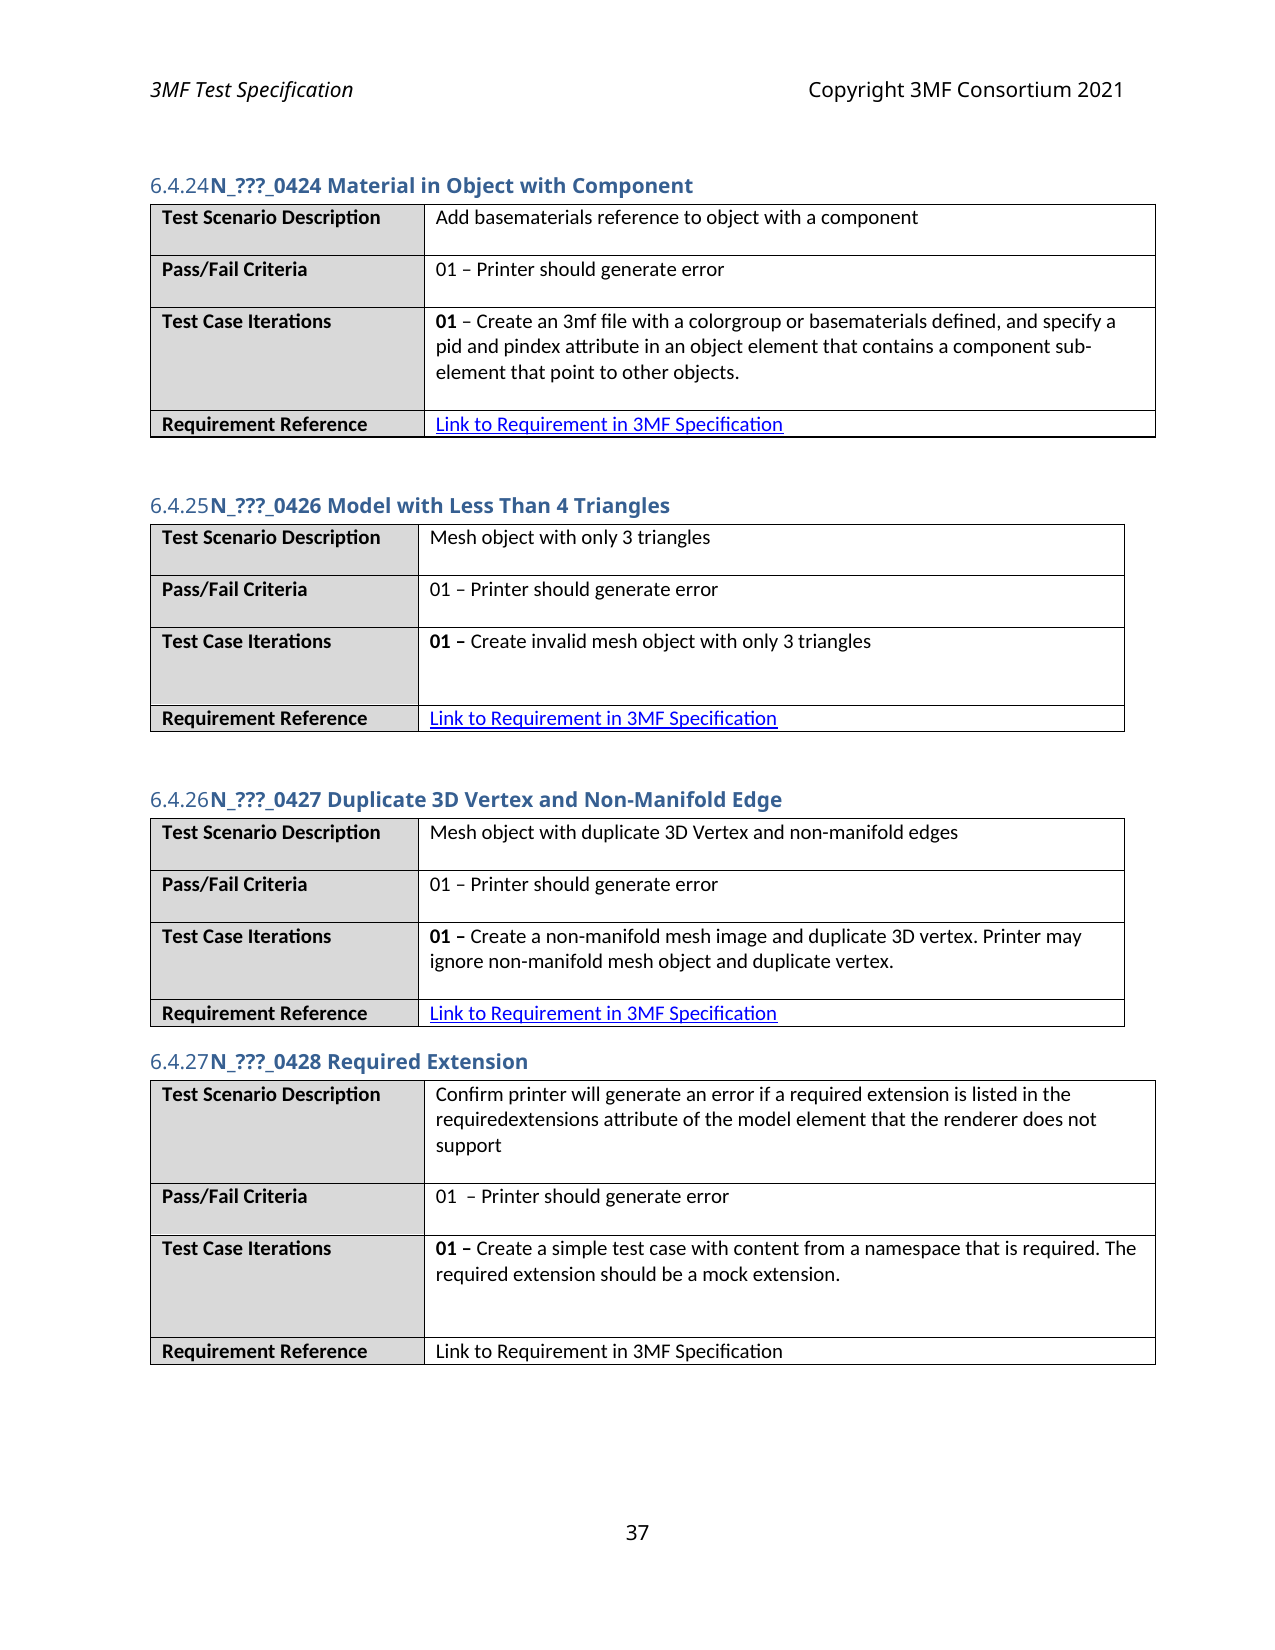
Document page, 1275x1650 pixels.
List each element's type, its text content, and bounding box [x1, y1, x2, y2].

table_header Test Scenario Description [151, 205, 424, 255]
table_cell Test Case Iterations [151, 628, 418, 704]
table_cell Pass/Fail Criteria [151, 871, 418, 922]
table_header Add basematerials reference to object with a component [425, 205, 1155, 255]
table_cell Link to Requirement in 3MF Specification [425, 411, 1155, 436]
table_cell Requirement Reference [151, 1000, 418, 1026]
subtitle N_???_0424 Material in Object with Component [150, 171, 1125, 199]
table_cell Test Case Iterations [151, 923, 418, 999]
subtitle N_???_0426 Model with Less Than 4 Triangles [150, 491, 1125, 519]
table_cell 01 – Printer should generate error [425, 256, 1155, 307]
table_header Test Scenario Description [151, 819, 418, 870]
table_header Confirm printer will generate an error if a required extension is listed in the requiredextensions attribute of the model element that the renderer does not support [425, 1081, 1155, 1183]
table_cell Pass/Fail Criteria [151, 256, 424, 307]
table_cell 01 – Create invalid mesh object with only 3 triangles [419, 628, 1124, 704]
table_cell 01 – Create a simple test case with content from a namespace that is required. The required extension should be a mock extension. [425, 1236, 1155, 1337]
table_cell 01 – Create a non-manifold mesh image and duplicate 3D vertex. Printer may ignore non-manifold mesh object and duplicate vertex. [419, 923, 1124, 999]
table_cell Pass/Fail Criteria [151, 576, 418, 627]
table_cell 01 – Printer should generate error [419, 576, 1124, 627]
table_cell Requirement Reference [151, 1338, 424, 1364]
table_cell Pass/Fail Criteria [151, 1184, 424, 1234]
table_cell 01 – Printer should generate error [425, 1184, 1155, 1234]
table_header Mesh object with only 3 triangles [419, 525, 1124, 575]
subtitle N_???_0427 Duplicate 3D Vertex and Non-Manifold Edge [150, 785, 1125, 814]
table_cell 01 – Printer should generate error [419, 871, 1124, 922]
table_header Mesh object with duplicate 3D Vertex and non-manifold edges [419, 819, 1124, 870]
table_cell 01 – Create an 3mf file with a colorgroup or basematerials defined, and specify a pid and pindex attribute in an object element that contains a component sub-element that point to other objects. [425, 308, 1155, 410]
table_header Test Scenario Description [151, 1081, 424, 1183]
table_header Test Scenario Description [151, 525, 418, 575]
table_cell Link to Requirement in 3MF Specification [425, 1338, 1155, 1364]
table_cell Test Case Iterations [151, 308, 424, 410]
table_cell Requirement Reference [151, 706, 418, 731]
subtitle N_???_0428 Required Extension [150, 1047, 1125, 1076]
table_cell Link to Requirement in 3MF Specification [419, 1000, 1124, 1026]
table_cell Test Case Iterations [151, 1236, 424, 1337]
table_cell Link to Requirement in 3MF Specification [419, 706, 1124, 731]
table_cell Requirement Reference [151, 411, 424, 436]
